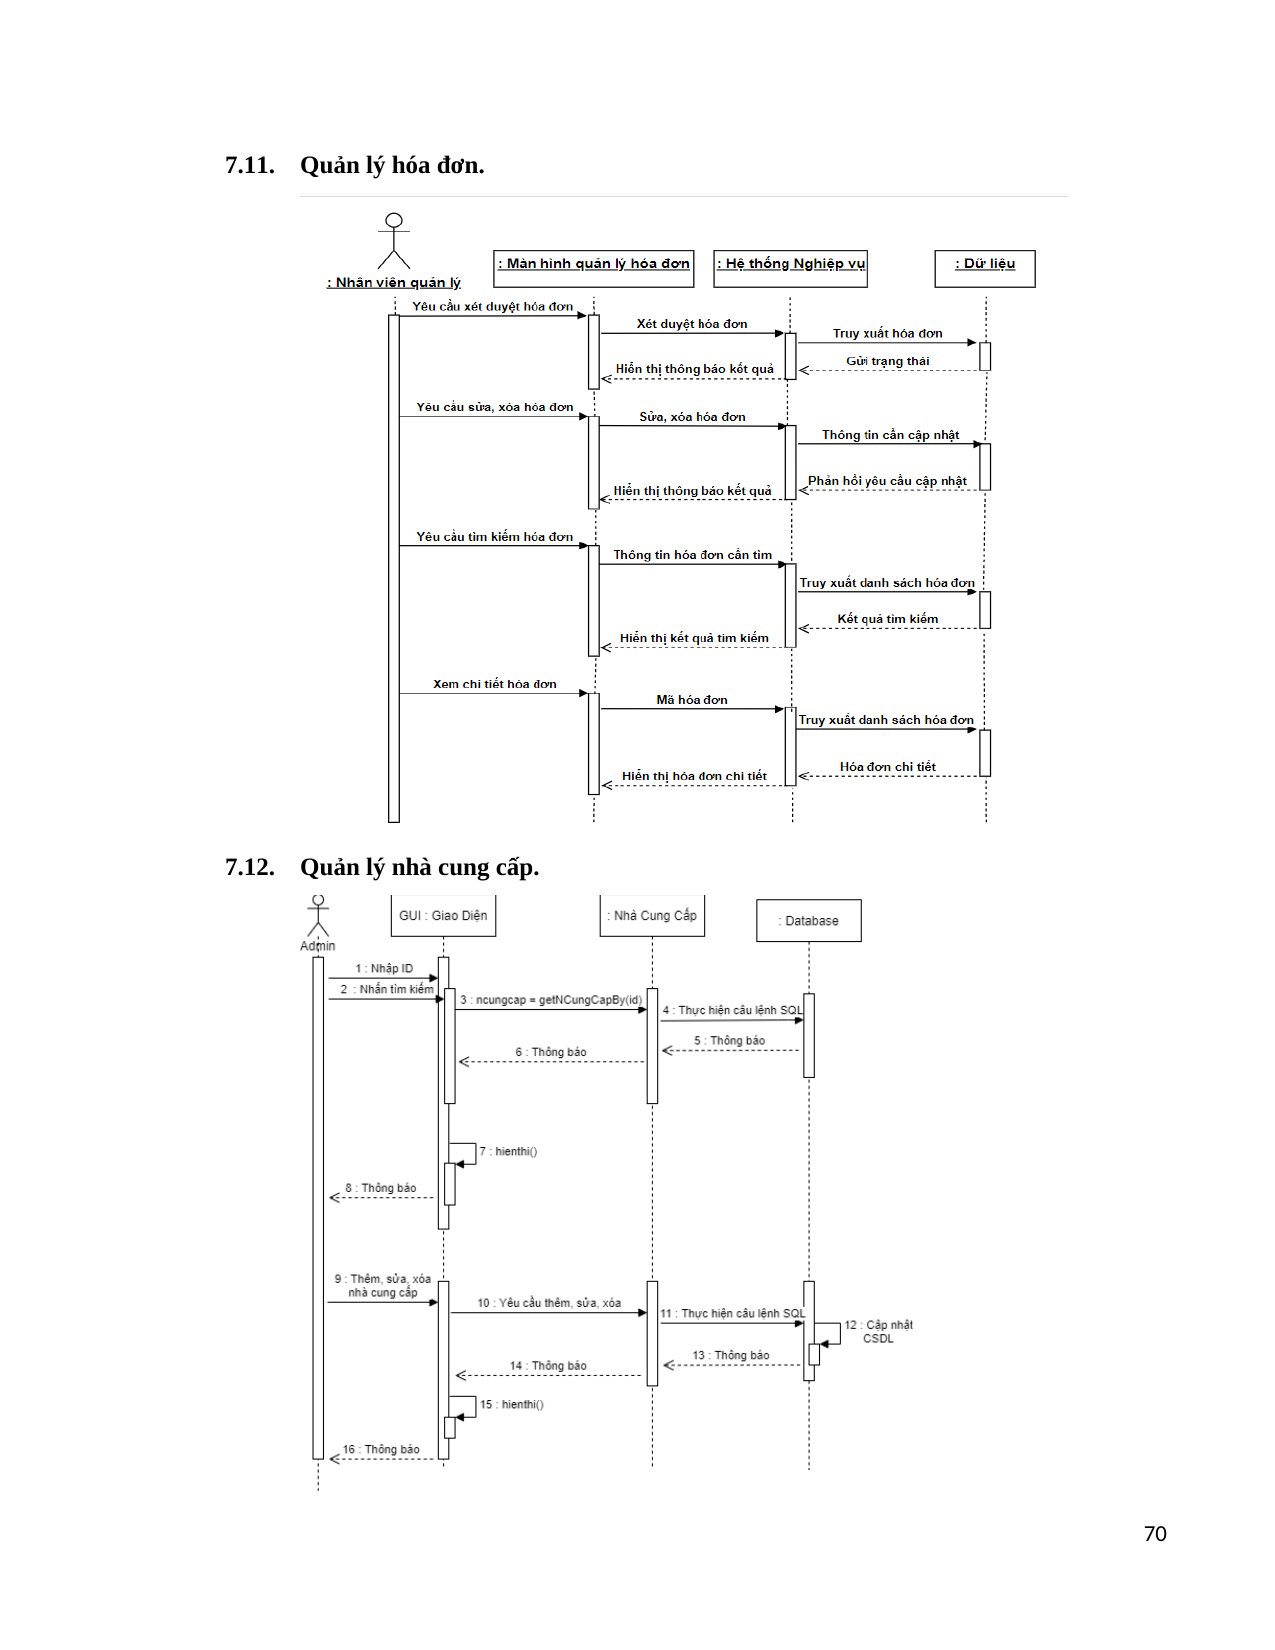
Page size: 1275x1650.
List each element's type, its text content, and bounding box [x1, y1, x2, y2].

list Quản lý nhà cung cấp. [225, 852, 1167, 881]
list Quản lý hóa đơn. [225, 150, 1167, 179]
picture [300, 193, 1069, 838]
picture [300, 895, 913, 1491]
